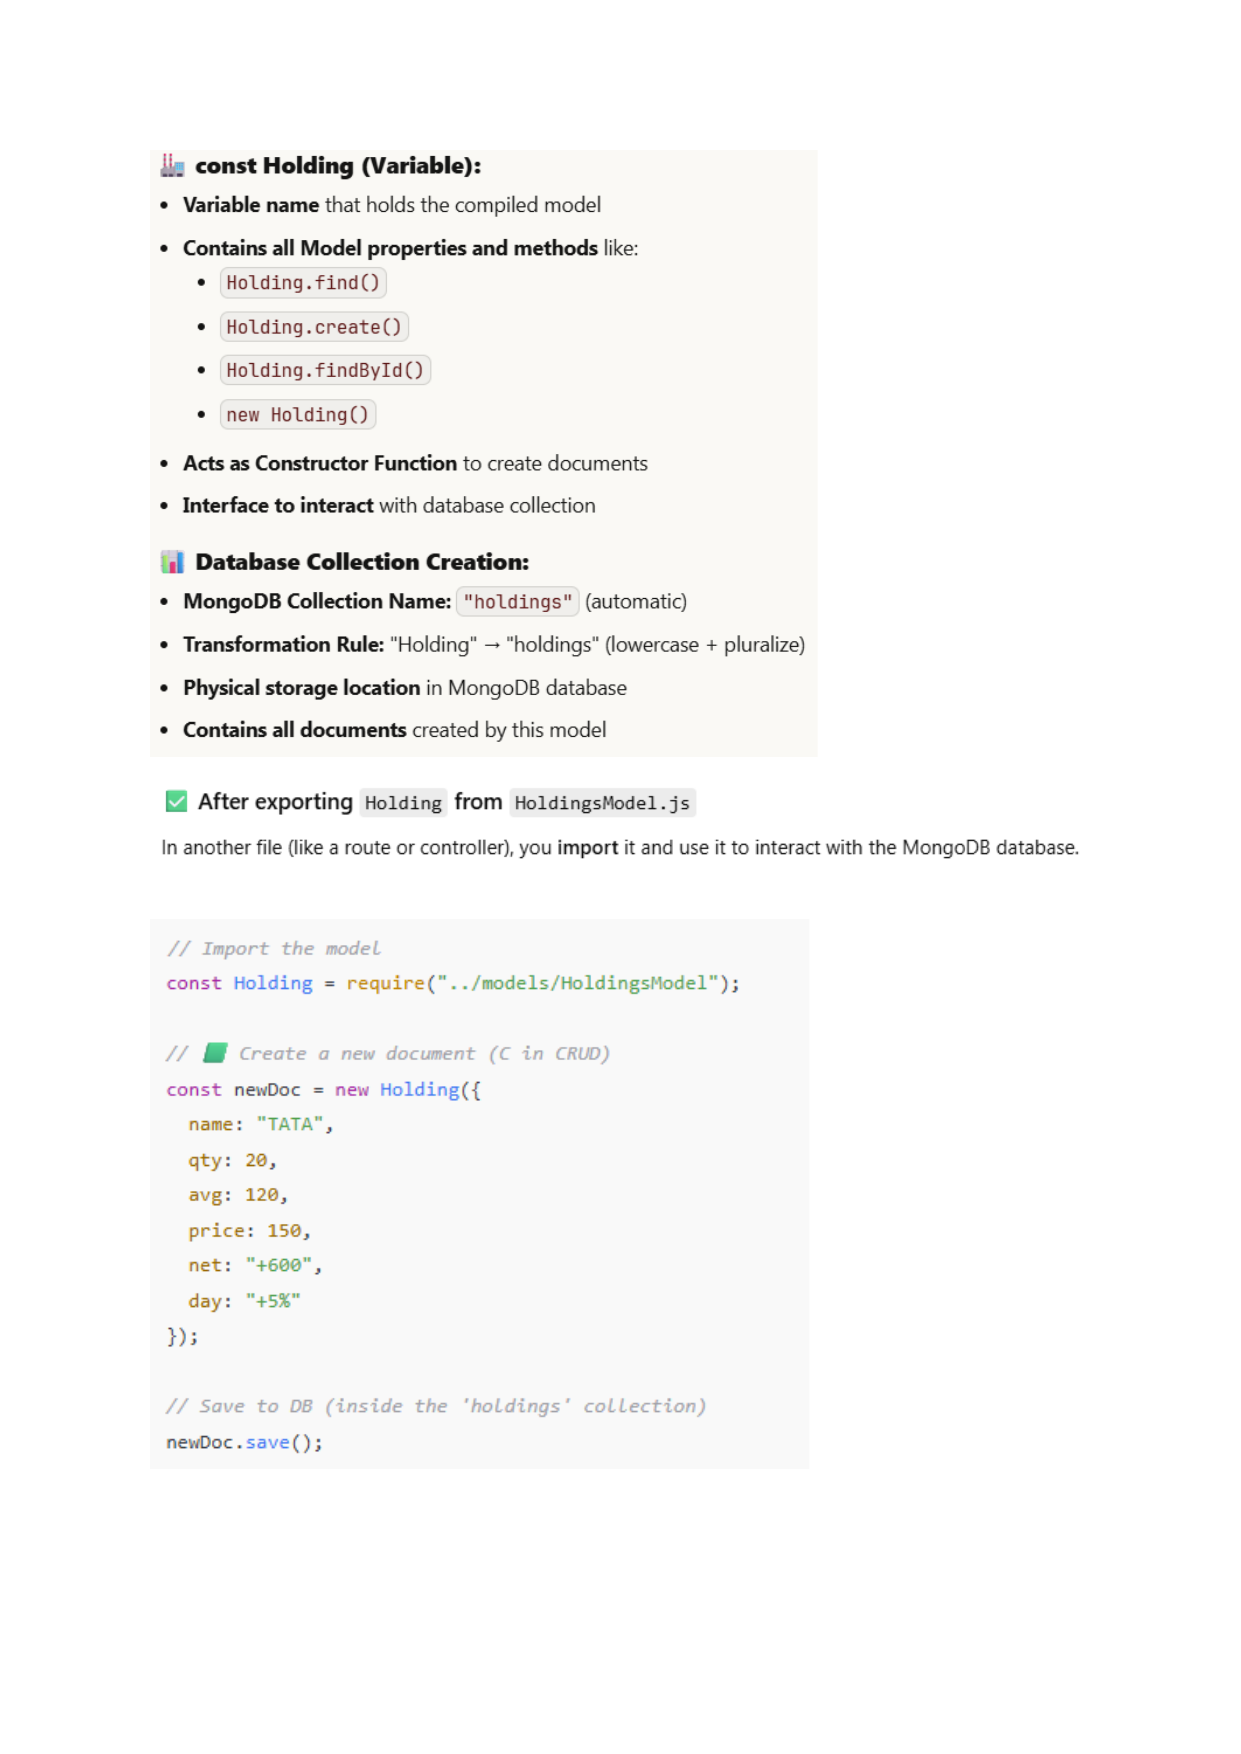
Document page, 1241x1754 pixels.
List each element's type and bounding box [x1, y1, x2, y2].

picture [153, 775, 1094, 869]
picture [150, 919, 810, 1469]
picture [150, 150, 818, 757]
